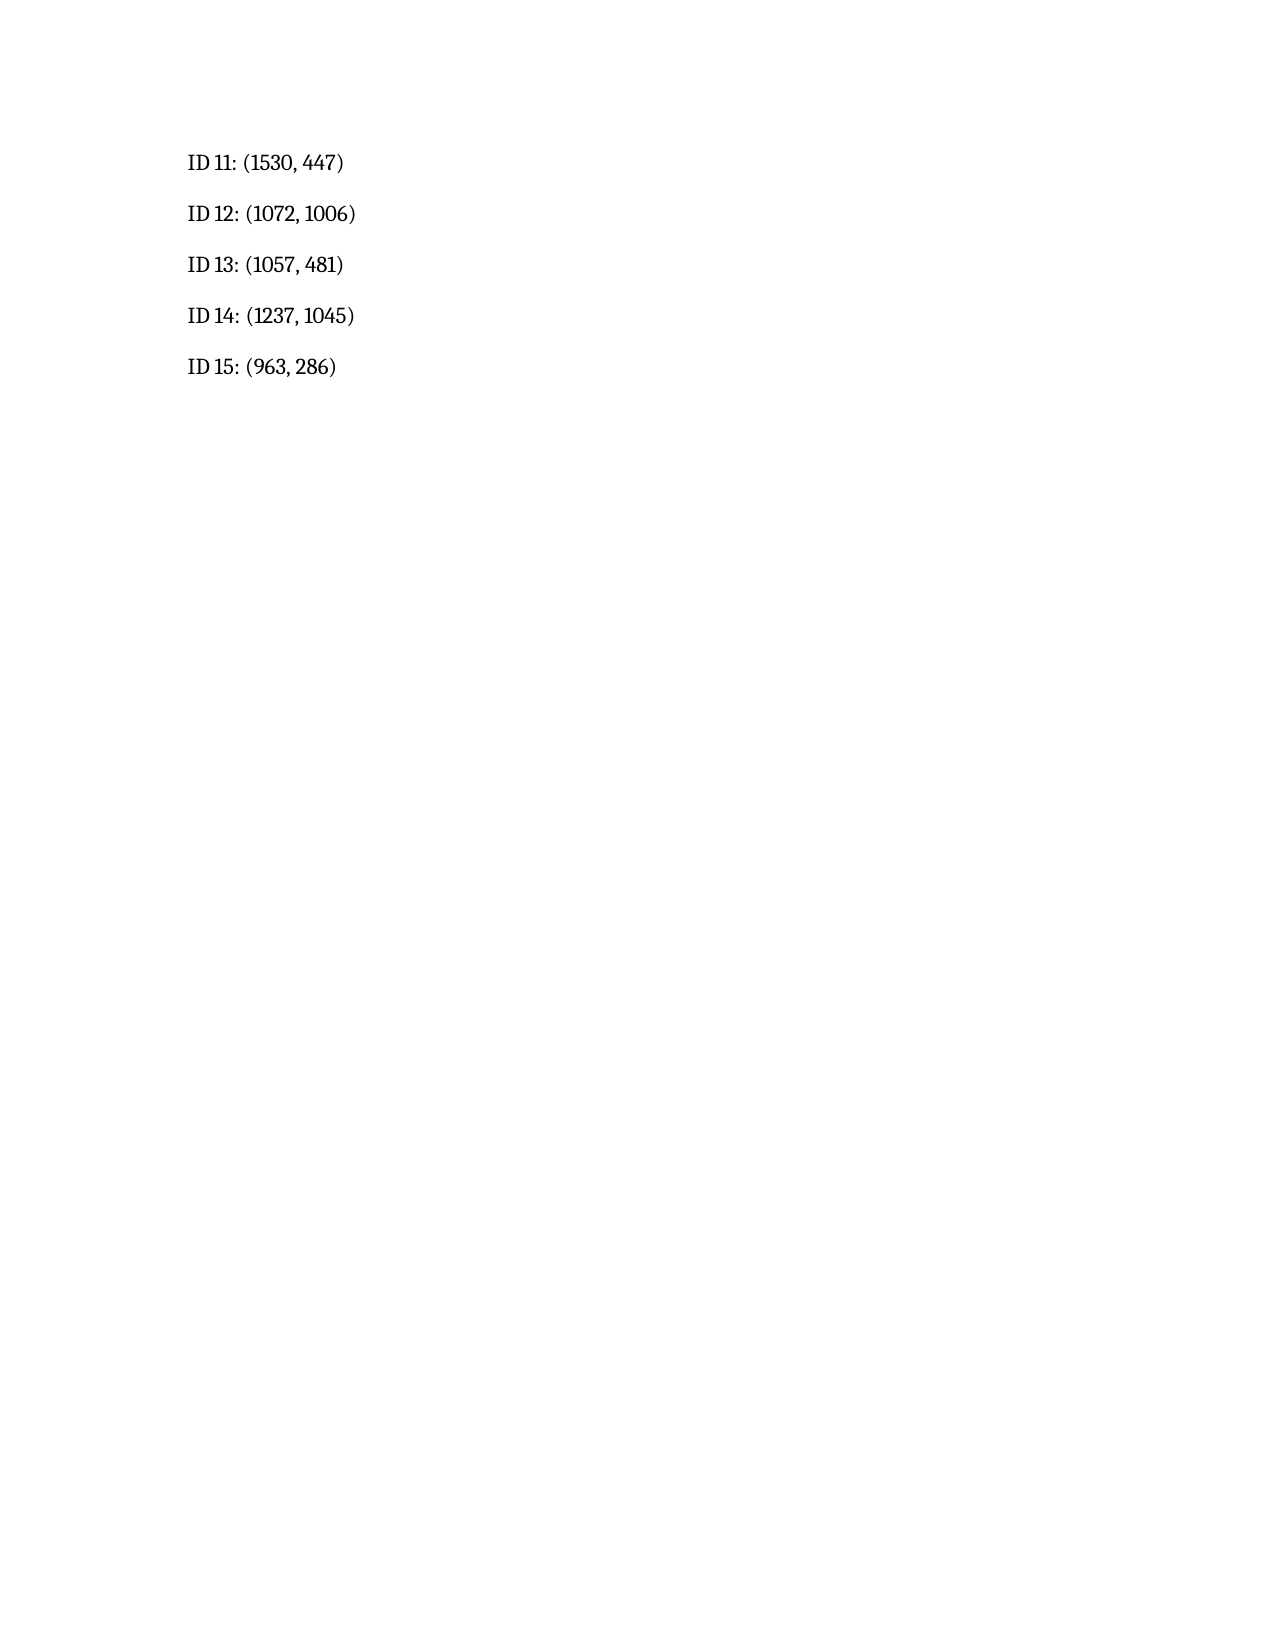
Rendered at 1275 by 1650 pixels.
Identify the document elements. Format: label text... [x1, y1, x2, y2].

text ID 15: (963, 286) [187, 354, 1087, 381]
text ID 14: (1237, 1045) [187, 303, 1087, 329]
text ID 11: (1530, 447) [187, 150, 1087, 176]
text ID 13: (1057, 481) [187, 252, 1087, 278]
text ID 12: (1072, 1006) [187, 201, 1087, 227]
